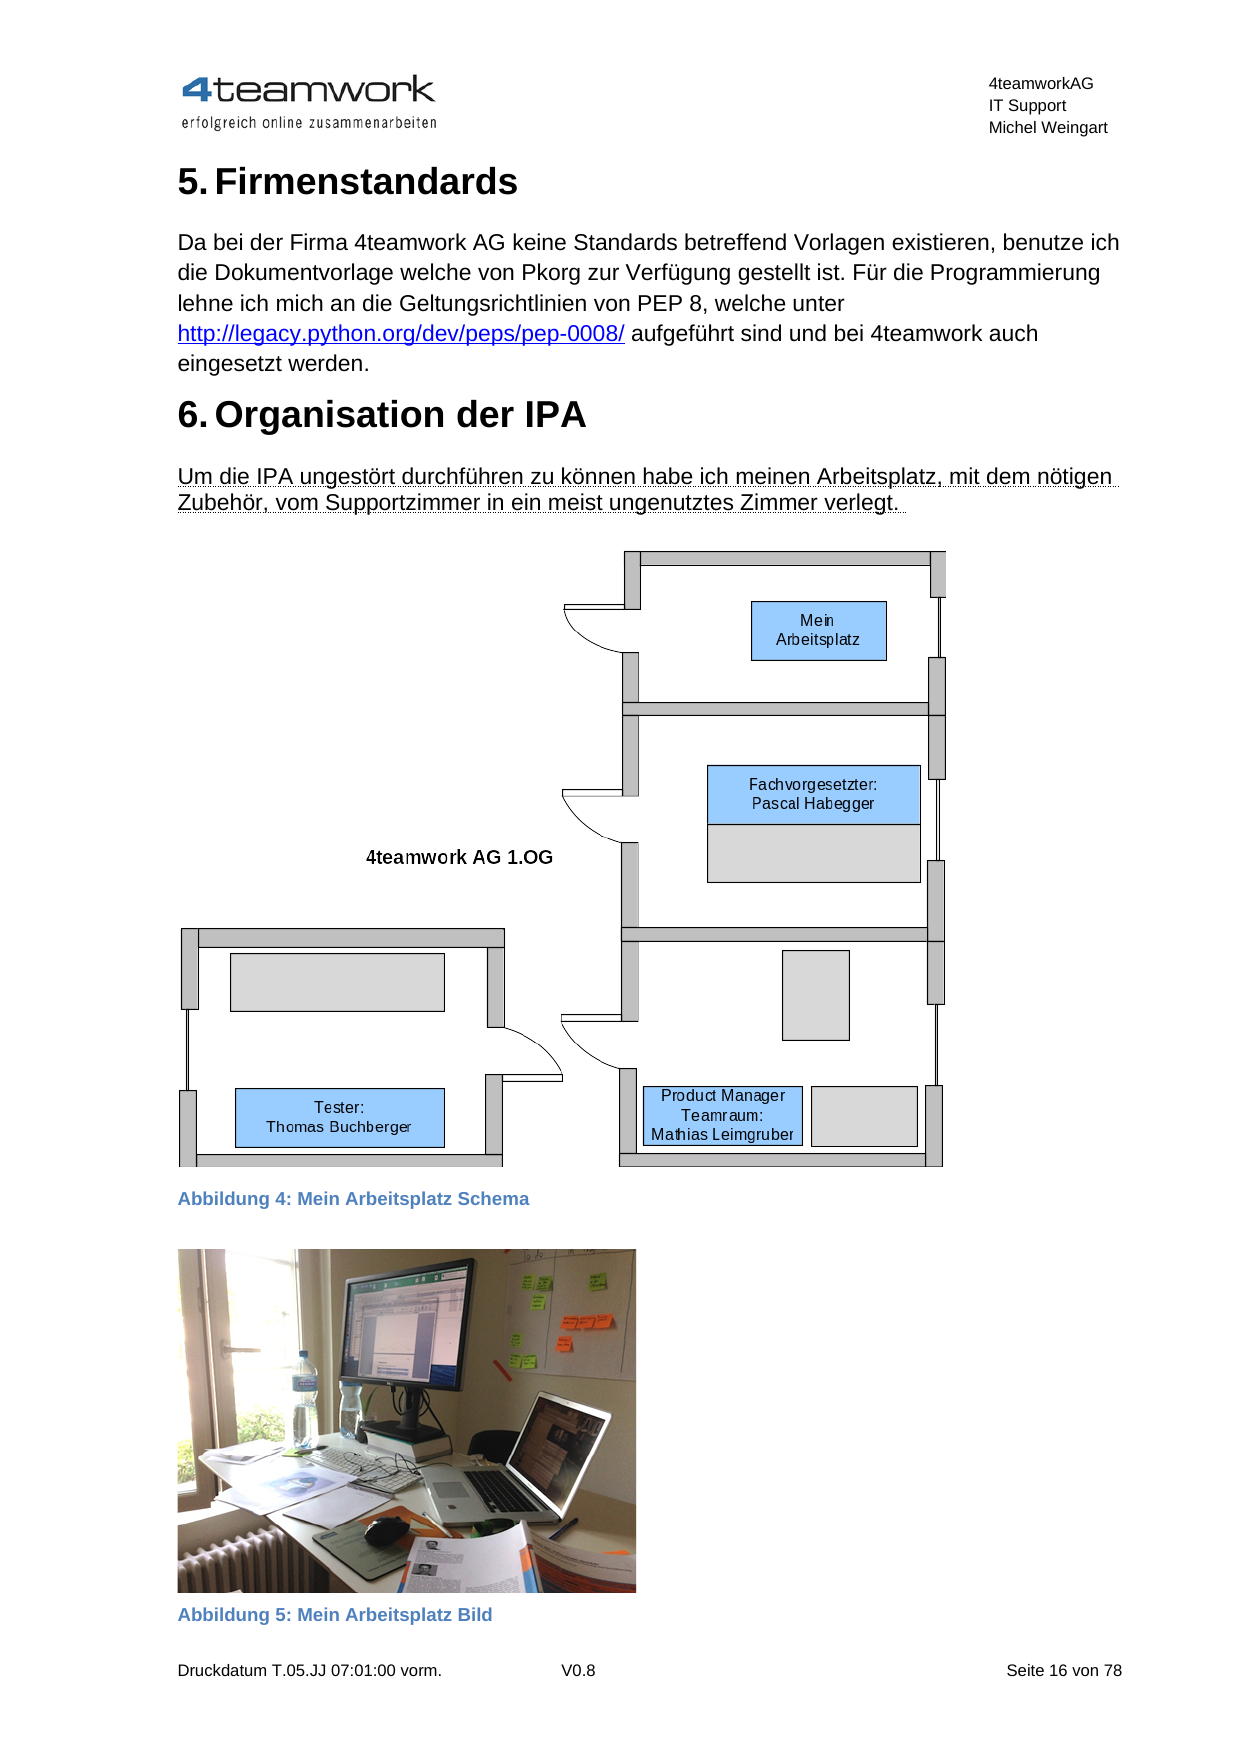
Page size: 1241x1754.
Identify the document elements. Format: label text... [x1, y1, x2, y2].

subtitle Organisation der IPA [177, 393, 1122, 436]
text Da bei der Firma 4teamwork AG keine Standards betreffend Vorlagen existieren, benutze ich die Dokumentvorlage welche von Pkorg zur Verfügung gestellt ist. Für die Programmierung lehne ich mich an die Geltungsrichtlinien von PEP 8, welche unter http://legacy.python.org/dev/peps/pep-0008/ aufgeführt sind und bei 4teamwork auch eingesetzt werden. [177, 229, 1122, 376]
picture [177, 69, 440, 134]
picture [177, 1249, 637, 1593]
subtitle Firmenstandards [177, 159, 1122, 202]
text Um die IPA ungestört durchführen zu können habe ich meinen Arbeitsplatz, mit dem nötigen Zubehör, vom Supportzimmer in ein meist ungenutztes Zimmer verlegt. [177, 463, 1122, 516]
text Abbildung 5: Mein Arbeitsplatz Bild [177, 1604, 1122, 1626]
text Abbildung 4: Mein Arbeitsplatz Schema [177, 1187, 1122, 1209]
